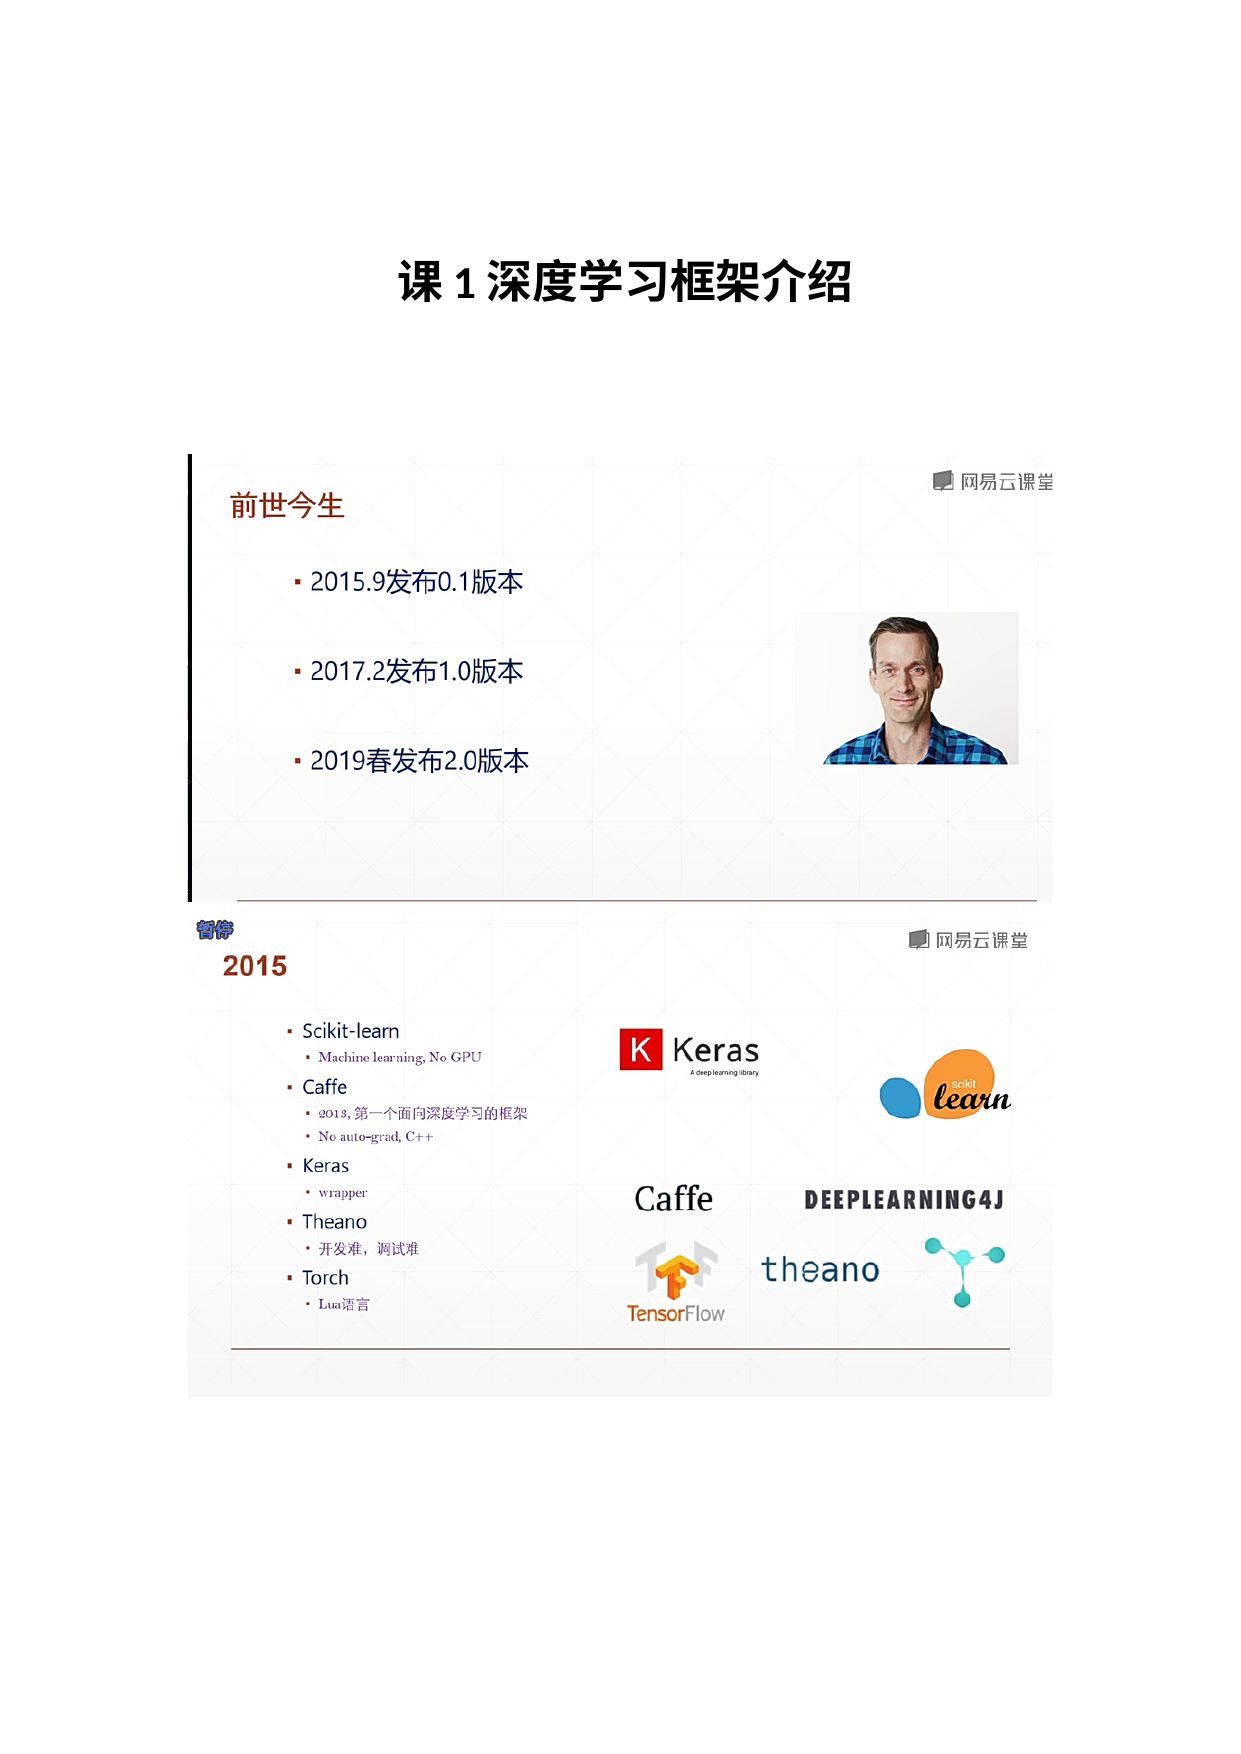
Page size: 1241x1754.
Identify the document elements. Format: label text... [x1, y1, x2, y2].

picture [187, 454, 1053, 902]
picture [187, 909, 1053, 1397]
subtitle 课1 深度学习框架介绍 [187, 230, 1053, 327]
